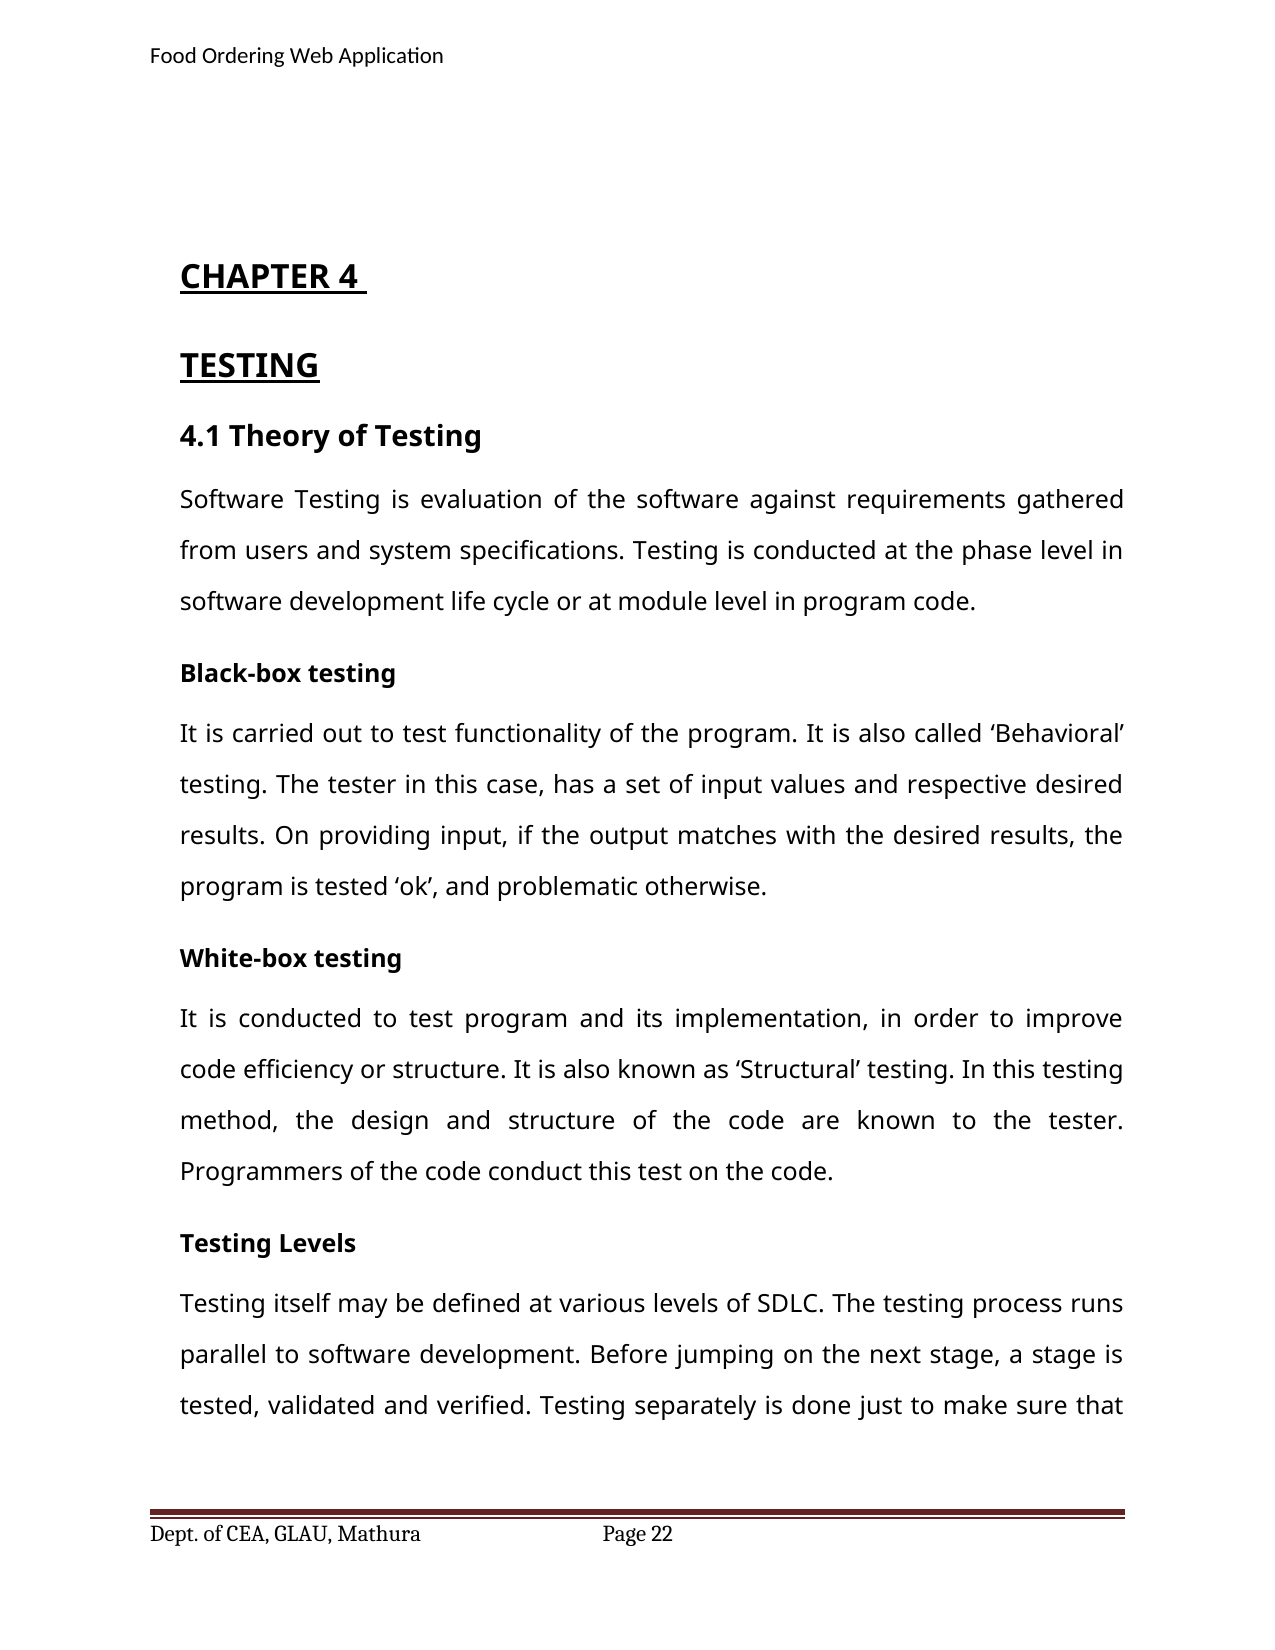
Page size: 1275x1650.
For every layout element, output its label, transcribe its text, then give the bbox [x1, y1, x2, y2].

text It is conducted to test program and its implementation, in order to improve code efficiency or structure. It is also known as ‘Structural’ testing. In this testing method, the design and structure of the code are known to the tester. Programmers of the code conduct this test on the code. [179, 1000, 1125, 1187]
text Software Testing is evaluation of the software against requirements gathered from users and system specifications. Testing is conducted at the phase level in software development life cycle or at module level in program code. [179, 481, 1125, 617]
text White-box testing [179, 940, 1125, 974]
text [179, 1285, 1125, 1421]
text TESTING [179, 342, 1125, 387]
text Testing Levels [179, 1225, 1125, 1259]
text It is carried out to test functionality of the program. It is also called ‘Behavioral’ testing. The tester in this case, has a set of input values and respective desired results. On providing input, if the output matches with the desired results, the program is tested ‘ok’, and problematic otherwise. [179, 715, 1125, 902]
text 4.1 Theory of Testing [179, 415, 1125, 454]
text Black-box testing [179, 655, 1125, 689]
text CHAPTER 4 [179, 253, 1125, 298]
